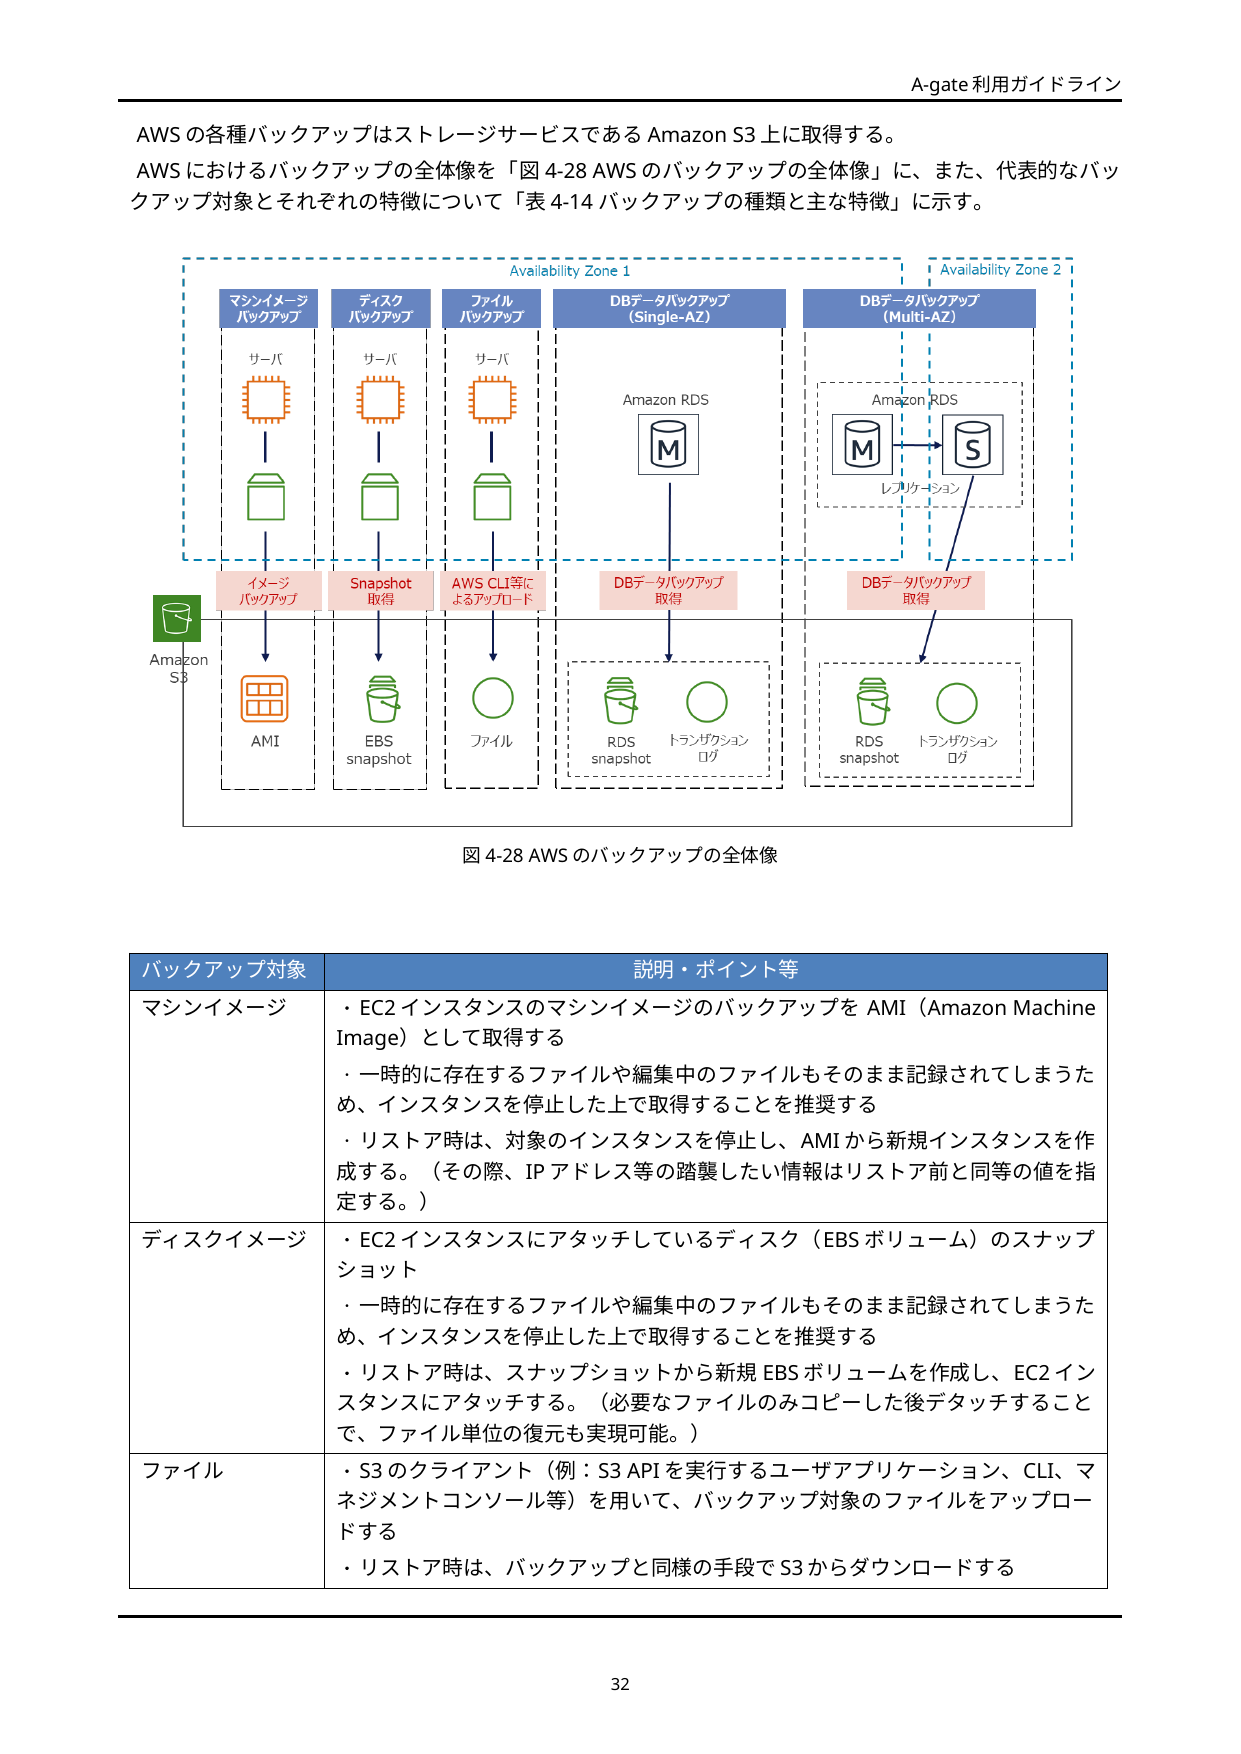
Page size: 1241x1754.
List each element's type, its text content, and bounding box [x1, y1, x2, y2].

table_cell EC2インスタンスのマシンイメージのバックアップをAMI（Amazon Machine Image）として取得する 一時的に存在するファイルや編集中のファイルもそのまま記録されてしまうため、インスタンスを停止した上で取得することを推奨する リストア時は、対象のインスタンスを停止し、AMIから新規インスタンスを作成する。（その際、IPアドレス等の踏襲したい情報はリストア前と同等の値を指定する。） [325, 991, 1107, 1222]
table_cell S3のクライアント（例：S3 APIを実行するユーザアプリケーション、CLI、マネジメントコンソール等）を用いて、バックアップ対象のファイルをアップロードする リストア時は、バックアップと同様の手段でS3からダウンロードする [325, 1454, 1107, 1588]
table_cell マシンイメージ [130, 991, 324, 1222]
table_cell ファイル [130, 1454, 324, 1588]
picture [136, 256, 1074, 827]
table_header 説明・ポイント等 [325, 954, 1107, 990]
table_cell ディスクイメージ [130, 1223, 324, 1453]
table_header バックアップ対象 [130, 954, 324, 990]
table_cell EC2インスタンスにアタッチしているディスク（EBSボリューム）のスナップショット 一時的に存在するファイルや編集中のファイルもそのまま記録されてしまうため、インスタンスを停止した上で取得することを推奨する リストア時は、スナップショットから新規EBSボリュームを作成し、EC2インスタンスにアタッチする。（必要なファイルのみコピーした後デタッチすることで、ファイル単位の復元も実現可能。） [325, 1223, 1107, 1453]
text AWSの各種バックアップはストレージサービスであるAmazon S3上に取得する。 [129, 118, 1122, 148]
